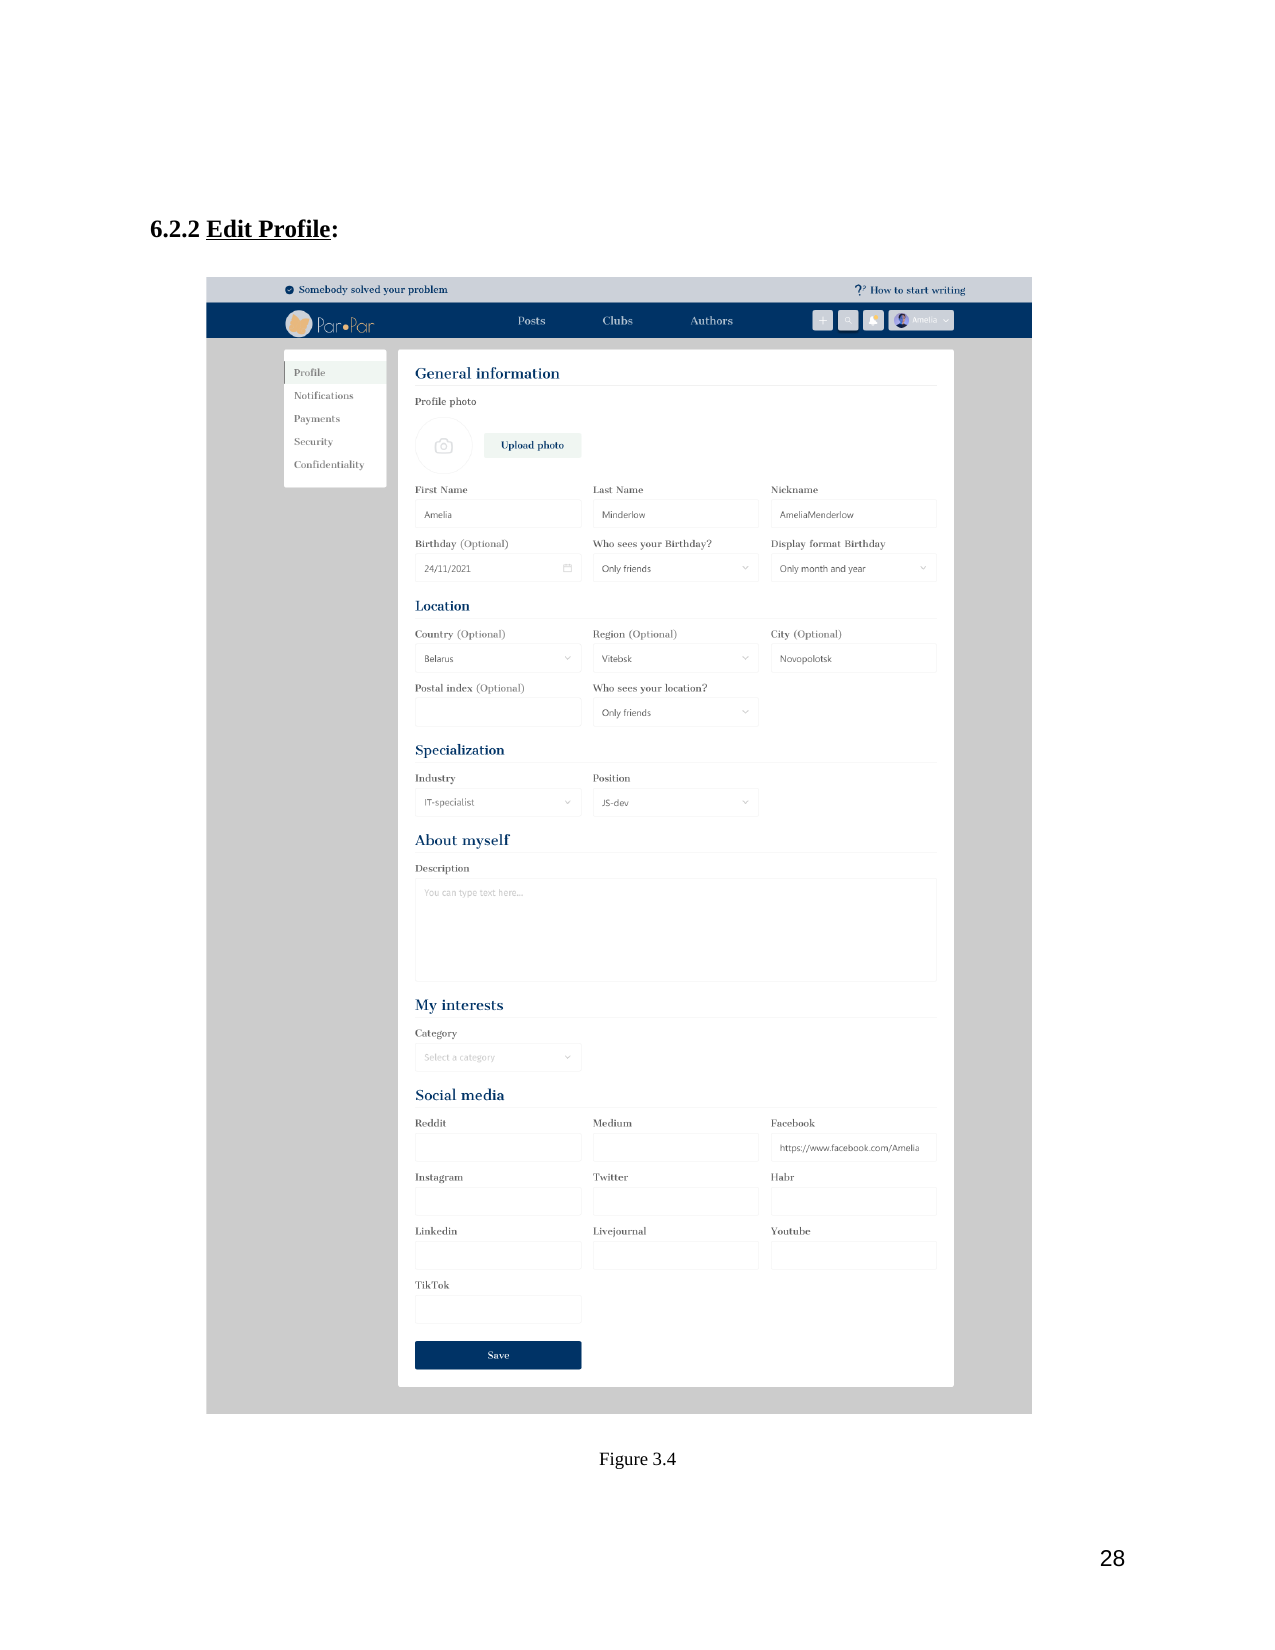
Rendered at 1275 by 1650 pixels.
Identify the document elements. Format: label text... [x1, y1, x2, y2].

text Figure 3.4 [150, 1448, 1125, 1469]
picture [206, 277, 1032, 1414]
text 6.2.2 Edit Profile: [150, 214, 1125, 243]
